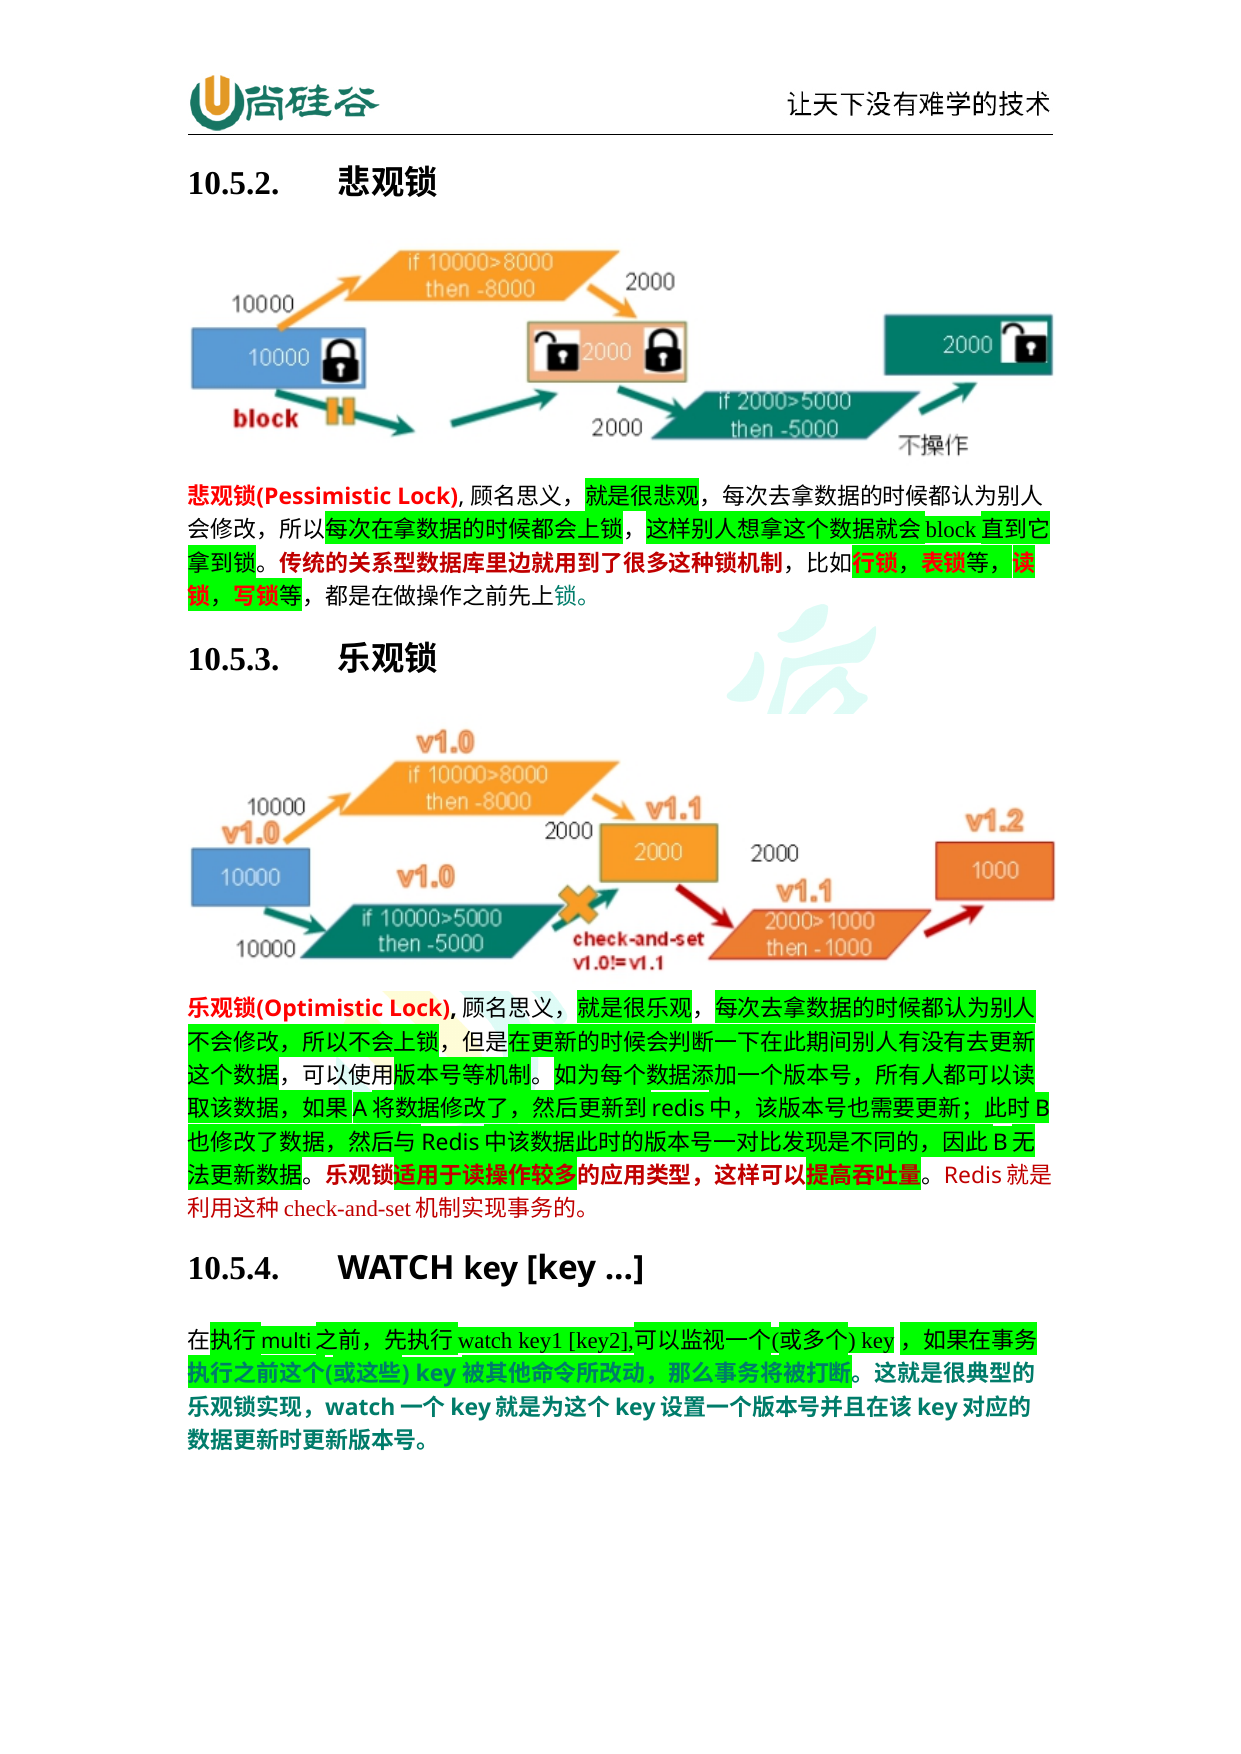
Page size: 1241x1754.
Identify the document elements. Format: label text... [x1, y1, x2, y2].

list 乐观锁 [187, 632, 1053, 680]
picture [187, 238, 1056, 478]
picture [187, 714, 1056, 991]
text 悲观锁(Pessimistic Lock), 顾名思义，就是很悲观，每次去拿数据的时候都认为别人会修改，所以每次在拿数据的时候都会上锁，这样别人想拿这个数据就会block直到它拿到锁。传统的关系型数据库里边就用到了很多这种锁机制，比如行锁，表锁等，读锁，写锁等，都是在做操作之前先上锁。 [187, 478, 1053, 611]
text 乐观锁(Optimistic Lock), 顾名思义，就是很乐观，每次去拿数据的时候都认为别人不会修改，所以不会上锁，但是在更新的时候会判断一下在此期间别人有没有去更新这个数据，可以使用版本号等机制。如为每个数据添加一个版本号，所有人都可以读取该数据，如果A将数据修改了，然后更新到redis中，该版本号也需要更新；此时B也修改了数据，然后与Redis中该数据此时的版本号一对比发现是不同的，因此B无法更新数据。乐观锁适用于读操作较多的应用类型，这样可以提高吞吐量。Redis就是利用这种check-and-set机制实现事务的。 [187, 991, 1053, 1223]
list 悲观锁 [187, 156, 1053, 204]
list WATCH key [key ...] [187, 1244, 1053, 1289]
text 在执行multi之前，先执行watch key1 [key2],可以监视一个(或多个) key ，如果在事务执行之前这个(或这些) key 被其他命令所改动，那么事务将被打断。这就是很典型的乐观锁实现，watch一个key就是为这个key设置一个版本号并且在该key对应的数据更新时更新版本号。 [187, 1322, 1053, 1455]
picture [187, 73, 1053, 132]
